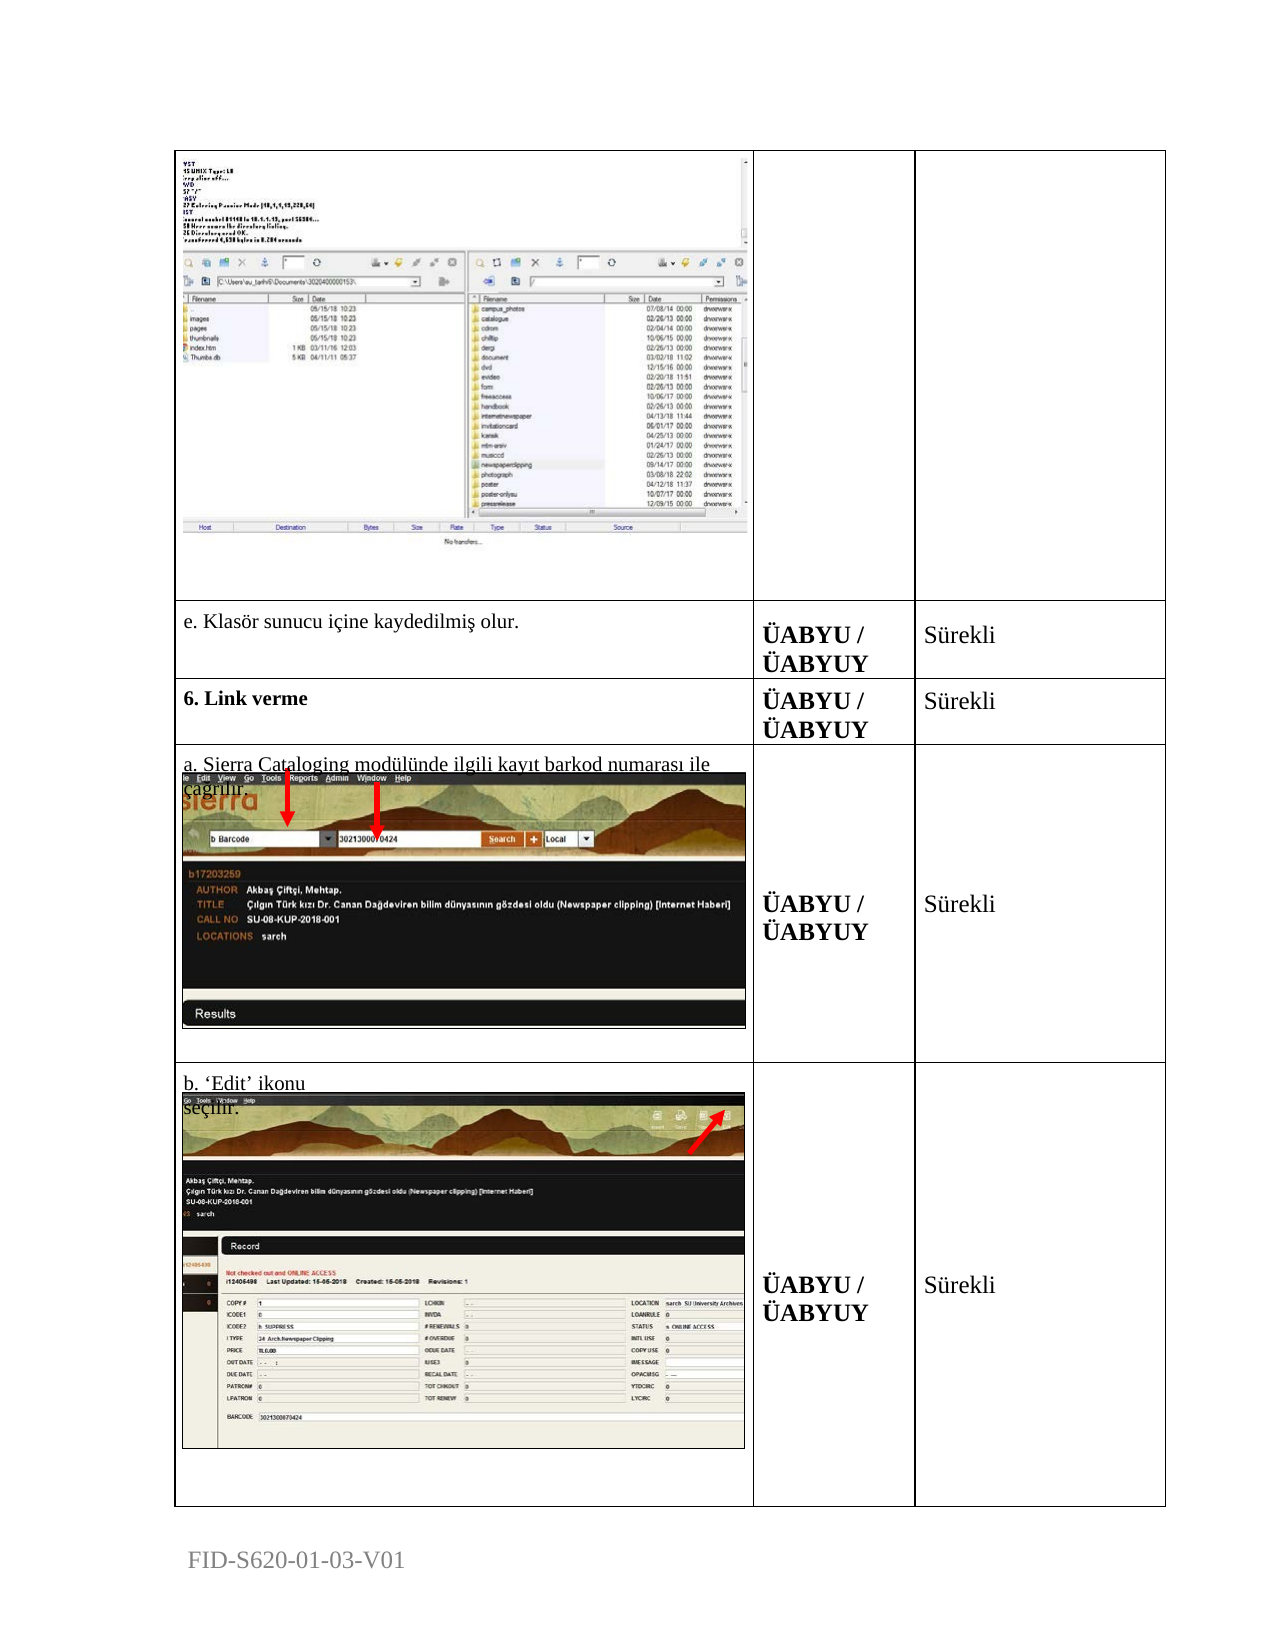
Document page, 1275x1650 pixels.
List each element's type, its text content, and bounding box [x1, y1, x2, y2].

table_cell 6. Link verme [176, 679, 753, 743]
table_cell e. Klasör sunucu içine kaydedilmiş olur. [176, 601, 753, 678]
table_header [916, 151, 1165, 600]
table_cell a. Sierra Cataloging modülünde ilgili kayıt barkod numarası ile çağrılır. [176, 745, 753, 1062]
table_cell Sürekli [916, 679, 1165, 743]
table_cell Sürekli [916, 601, 1165, 678]
table_cell ÜABYU / ÜABYUY [754, 745, 914, 1062]
table_cell ÜABYU / ÜABYUY [754, 601, 914, 678]
table_cell Sürekli [916, 1063, 1165, 1506]
table_cell b. ‘Edit’ ikonu seçilir. [176, 1063, 753, 1506]
table_cell ÜABYU / ÜABYUY [754, 1063, 914, 1506]
table_cell ÜABYU / ÜABYUY [754, 679, 914, 743]
table_cell Sürekli [916, 745, 1165, 1062]
table_header [176, 151, 753, 600]
picture [183, 158, 748, 551]
table_header [754, 151, 914, 600]
